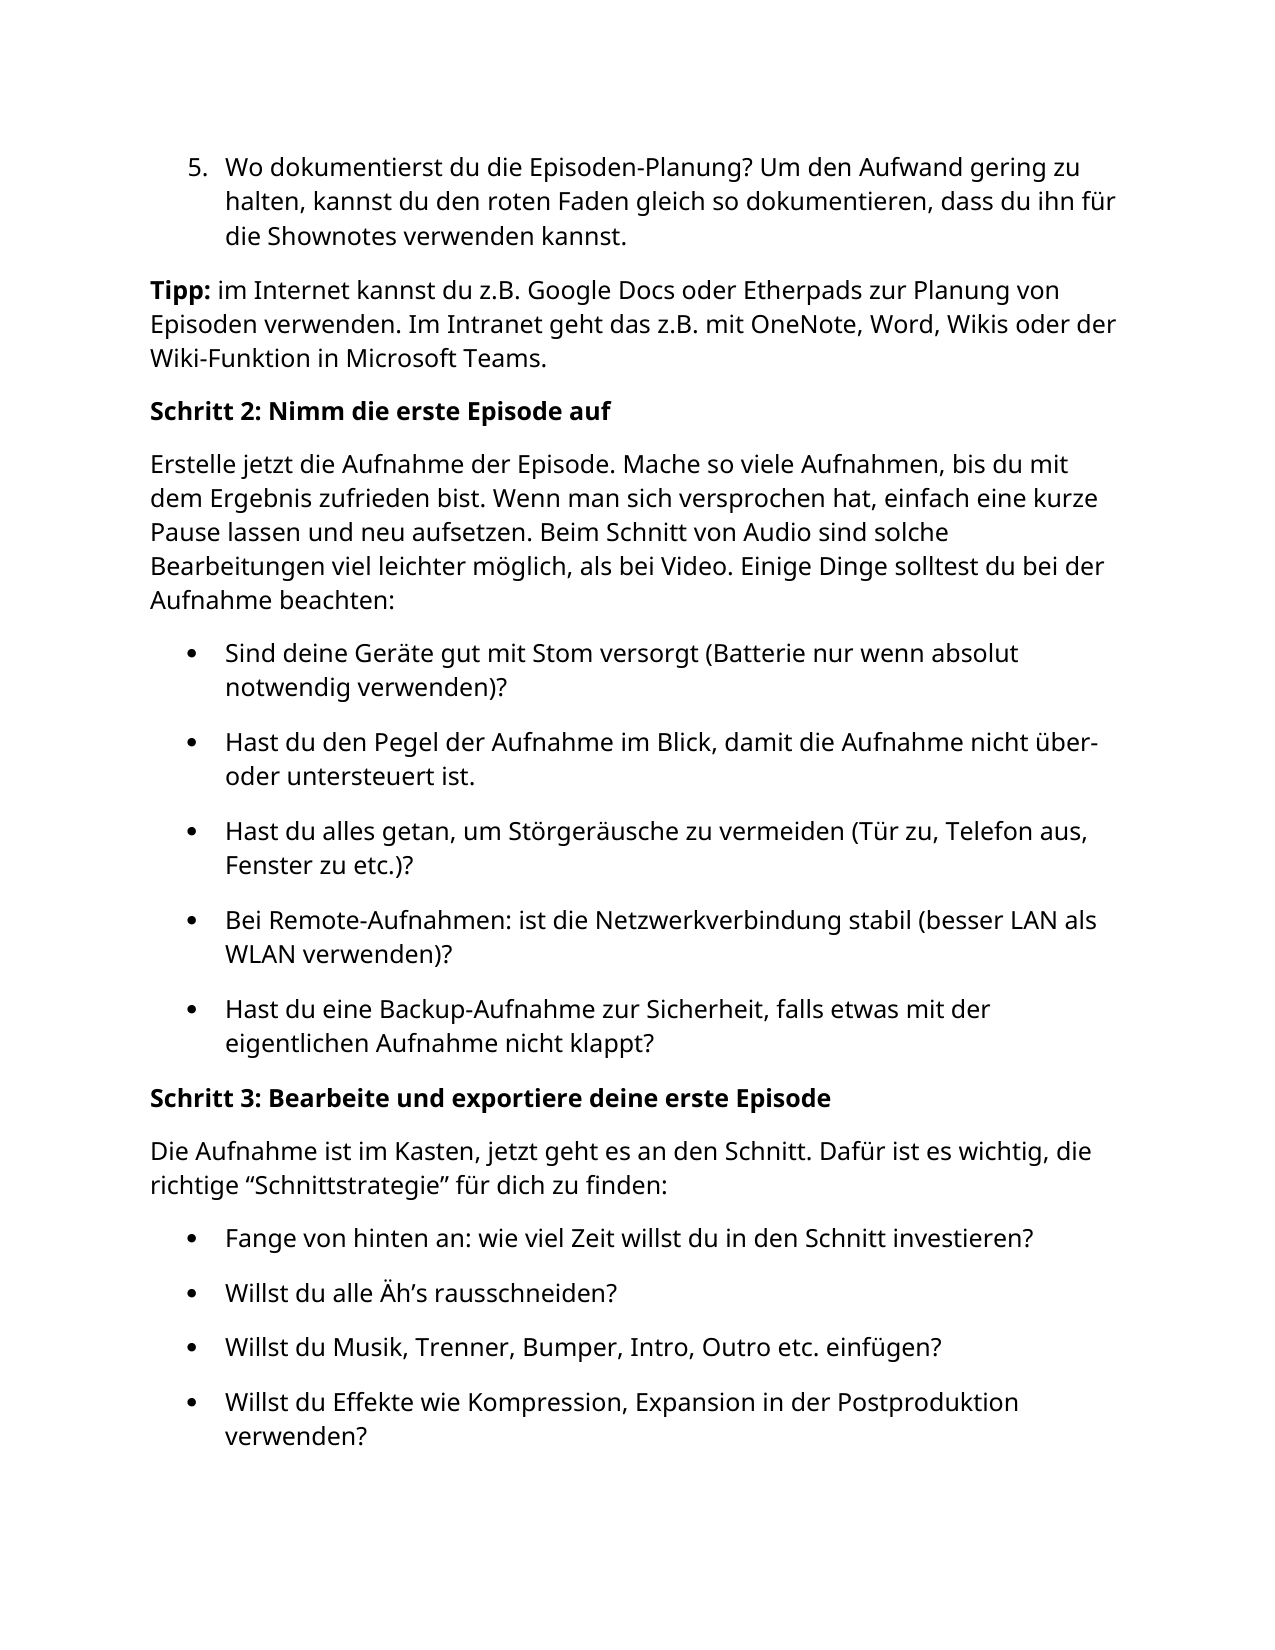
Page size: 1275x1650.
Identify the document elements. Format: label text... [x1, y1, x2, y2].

text Erstelle jetzt die Aufnahme der Episode. Mache so viele Aufnahmen, bis du mit dem Ergebnis zufrieden bist. Wenn man sich versprochen hat, einfach eine kurze Pause lassen und neu aufsetzen. Beim Schnitt von Audio sind solche Bearbeitungen viel leichter möglich, als bei Video. Einige Dinge solltest du bei der Aufnahme beachten: [150, 447, 1125, 617]
list Hast du eine Backup-Aufnahme zur Sicherheit, falls etwas mit der eigentlichen Aufnahme nicht klappt? [187, 992, 1125, 1060]
list Sind deine Geräte gut mit Stom versorgt (Batterie nur wenn absolut notwendig verwenden)? [187, 636, 1125, 704]
list Fange von hinten an: wie viel Zeit willst du in den Schnitt investieren? [187, 1220, 1125, 1254]
text Tipp: im Internet kannst du z.B. Google Docs oder Etherpads zur Planung von Episoden verwenden. Im Intranet geht das z.B. mit OneNote, Word, Wikis oder der Wiki-Funktion in Microsoft Teams. [150, 273, 1125, 375]
list Hast du alles getan, um Störgeräusche zu vermeiden (Tür zu, Telefon aus, Fenster zu etc.)? [187, 814, 1125, 882]
list Hast du den Pegel der Aufnahme im Blick, damit die Aufnahme nicht über- oder untersteuert ist. [187, 725, 1125, 793]
text Die Aufnahme ist im Kasten, jetzt geht es an den Schnitt. Dafür ist es wichtig, die richtige “Schnittstrategie” für dich zu finden: [150, 1133, 1125, 1202]
list Willst du Musik, Trenner, Bumper, Intro, Outro etc. einfügen? [187, 1330, 1125, 1364]
text Schritt 2: Nimm die erste Episode auf [150, 394, 1125, 428]
list Wo dokumentierst du die Episoden-Planung? Um den Aufwand gering zu halten, kannst du den roten Faden gleich so dokumentieren, dass du ihn für die Shownotes verwenden kannst. [187, 150, 1125, 252]
list Willst du Effekte wie Kompression, Expansion in der Postproduktion verwenden? [187, 1385, 1125, 1453]
list Willst du alle Äh’s rausschneiden? [187, 1275, 1125, 1309]
list Bei Remote-Aufnahmen: ist die Netzwerkverbindung stabil (besser LAN als WLAN verwenden)? [187, 903, 1125, 971]
text Schritt 3: Bearbeite und exportiere deine erste Episode [150, 1081, 1125, 1115]
